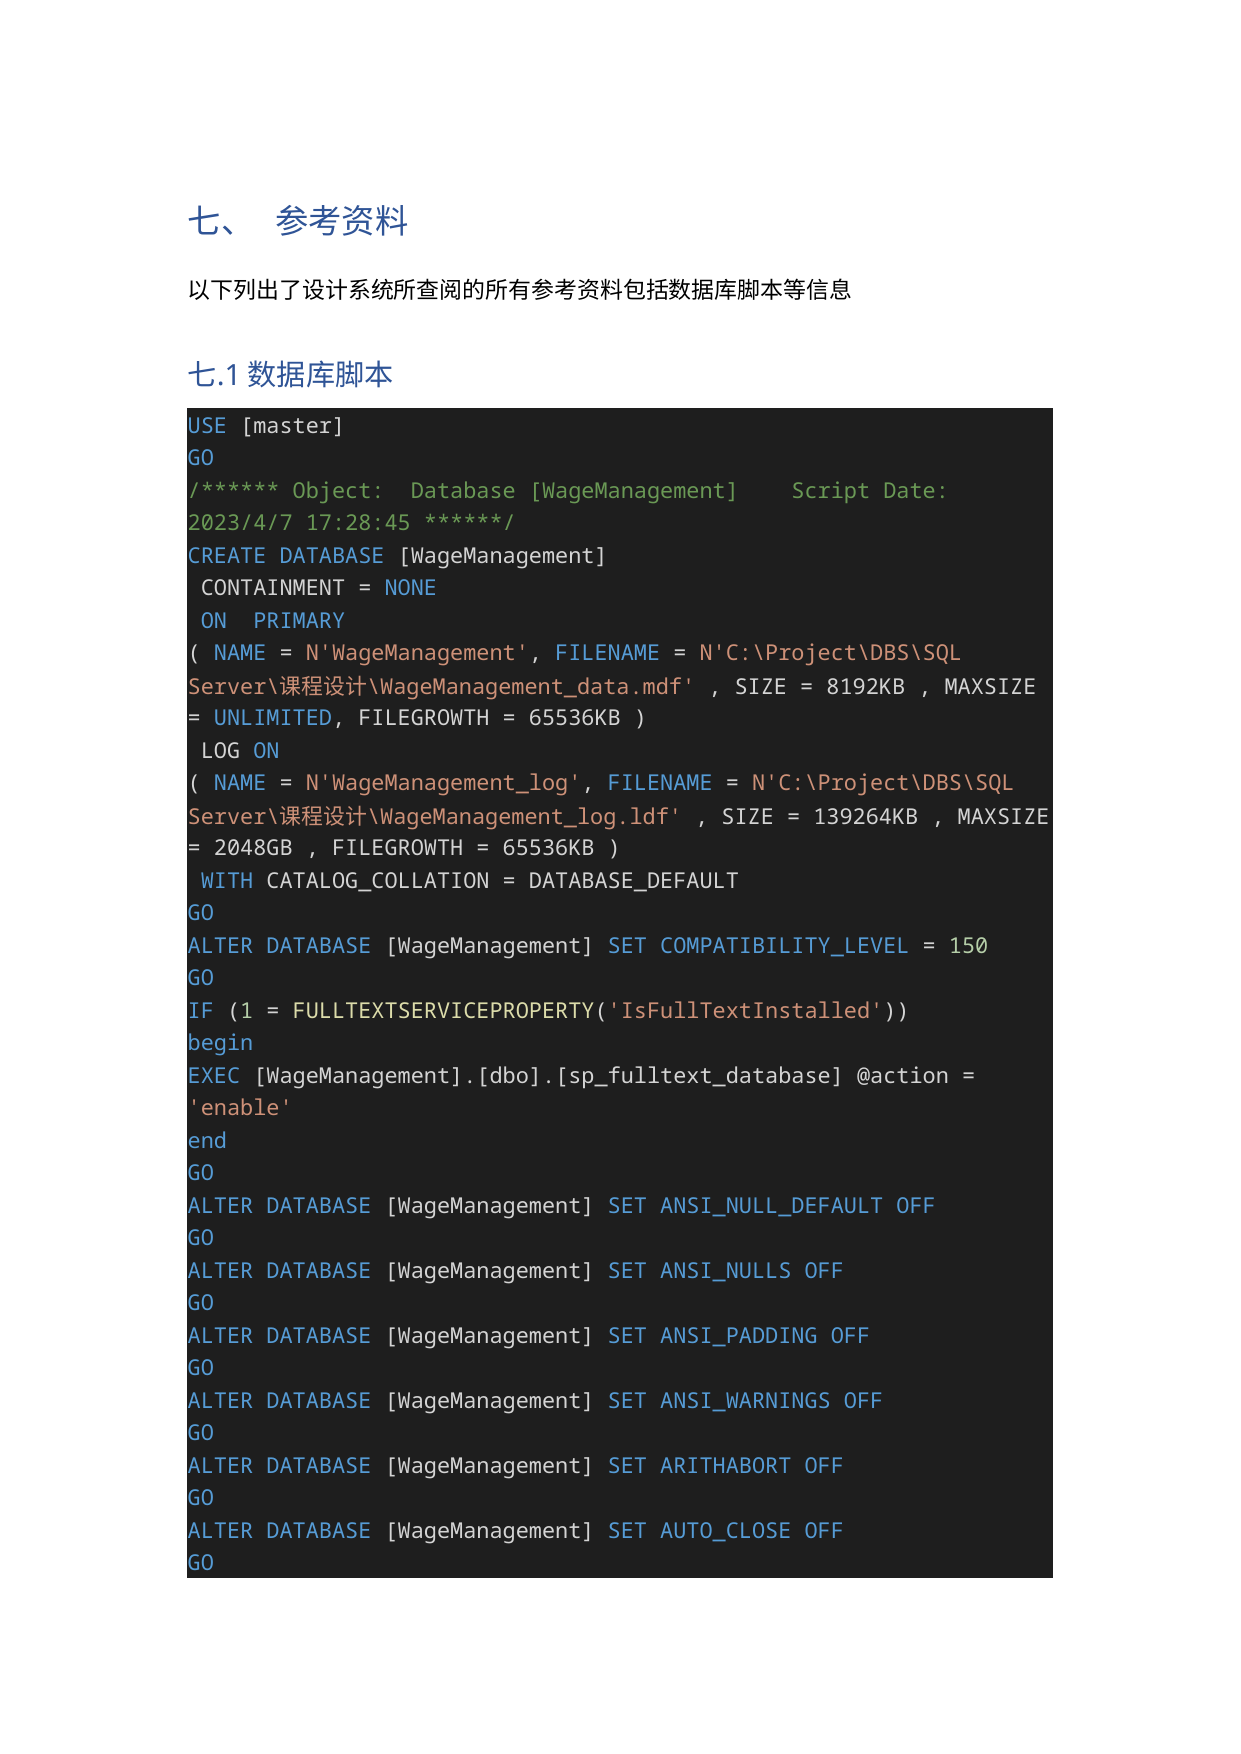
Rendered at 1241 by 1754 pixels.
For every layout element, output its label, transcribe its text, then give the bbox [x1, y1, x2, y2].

text USE [master] [187, 408, 1053, 441]
text GO [187, 1156, 1053, 1188]
text CONTAINMENT = NONE [187, 571, 1053, 603]
text begin [187, 1026, 1053, 1058]
text /****** Object: Database [WageManagement] Script Date: 2023/4/7 17:28:45 ******/ [187, 473, 1053, 538]
text WITH CATALOG_COLLATION = DATABASE_DEFAULT [187, 863, 1053, 896]
text GO [187, 1546, 1053, 1578]
text GO [187, 1481, 1053, 1513]
text 以下列出了设计系统所查阅的所有参考资料包括数据库脚本等信息 [187, 256, 1053, 321]
subtitle 数据库脚本 [187, 340, 1053, 405]
text ALTER DATABASE [WageManagement] SET ANSI_PADDING OFF [187, 1318, 1053, 1351]
text GO [187, 441, 1053, 473]
text ON PRIMARY [187, 603, 1053, 636]
text ALTER DATABASE [WageManagement] SET COMPATIBILITY_LEVEL = 150 [187, 928, 1053, 961]
text LOG ON [187, 733, 1053, 766]
text ALTER DATABASE [WageManagement] SET AUTO_CLOSE OFF [187, 1513, 1053, 1546]
text GO [187, 1416, 1053, 1448]
text ALTER DATABASE [WageManagement] SET ANSI_WARNINGS OFF [187, 1383, 1053, 1416]
text GO [187, 1351, 1053, 1383]
text end [187, 1123, 1053, 1156]
text GO [187, 896, 1053, 928]
subtitle 参考资料 [187, 187, 1053, 252]
text ALTER DATABASE [WageManagement] SET ANSI_NULL_DEFAULT OFF [187, 1188, 1053, 1221]
text ( NAME = N'WageManagement', FILENAME = N'C:\Project\DBS\SQL Server\课程设计\WageManagement_data.mdf' , SIZE = 8192KB , MAXSIZE = UNLIMITED, FILEGROWTH = 65536KB ) [187, 636, 1053, 733]
text GO [187, 961, 1053, 993]
text GO [187, 1221, 1053, 1253]
text IF (1 = FULLTEXTSERVICEPROPERTY('IsFullTextInstalled')) [187, 993, 1053, 1026]
text ALTER DATABASE [WageManagement] SET ARITHABORT OFF [187, 1448, 1053, 1481]
text ALTER DATABASE [WageManagement] SET ANSI_NULLS OFF [187, 1253, 1053, 1286]
text CREATE DATABASE [WageManagement] [187, 538, 1053, 571]
text ( NAME = N'WageManagement_log', FILENAME = N'C:\Project\DBS\SQL Server\课程设计\WageManagement_log.ldf' , SIZE = 139264KB , MAXSIZE = 2048GB , FILEGROWTH = 65536KB ) [187, 766, 1053, 863]
text EXEC [WageManagement].[dbo].[sp_fulltext_database] @action = 'enable' [187, 1058, 1053, 1123]
text GO [187, 1286, 1053, 1318]
